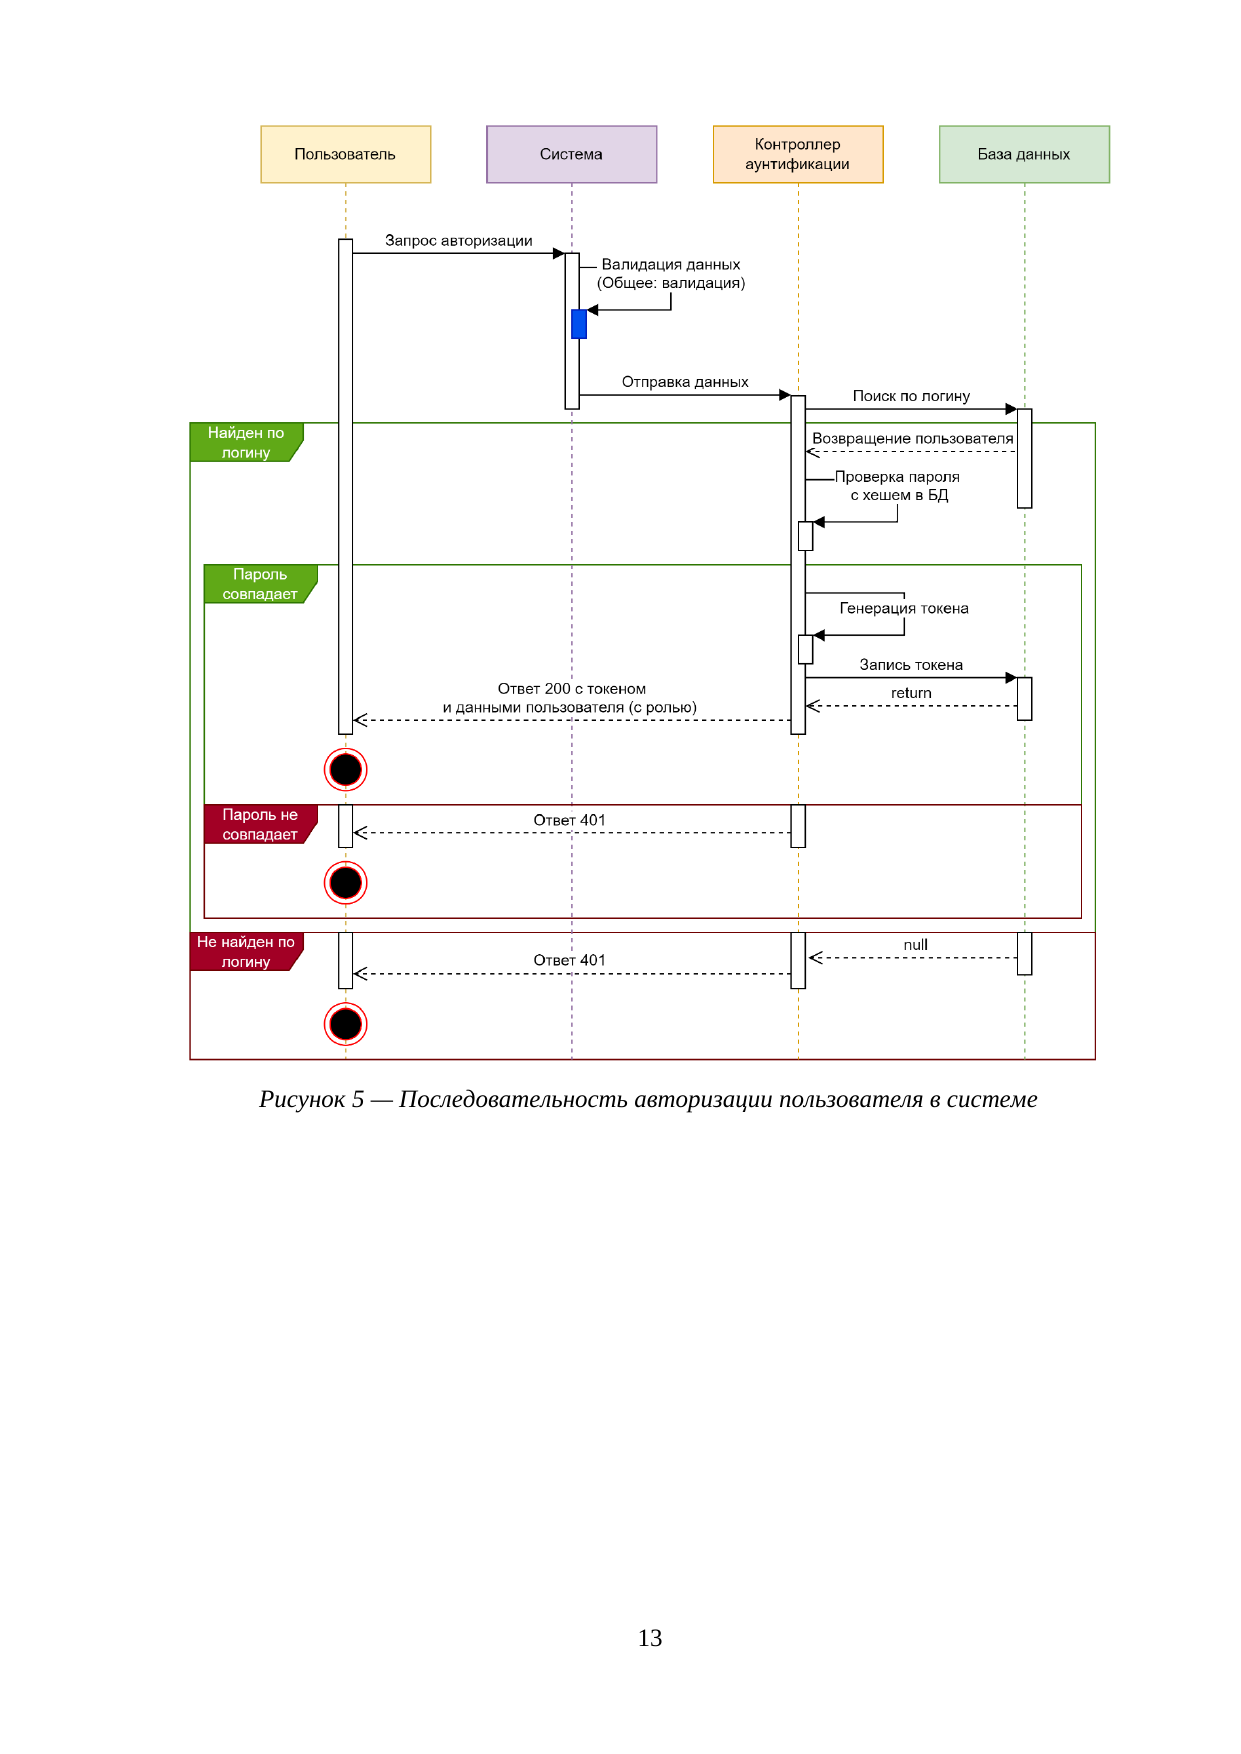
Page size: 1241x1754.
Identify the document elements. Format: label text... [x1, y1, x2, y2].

text Рисунок — Последовательность авторизации пользователя в системе [148, 1084, 1152, 1112]
picture [182, 118, 1117, 1067]
